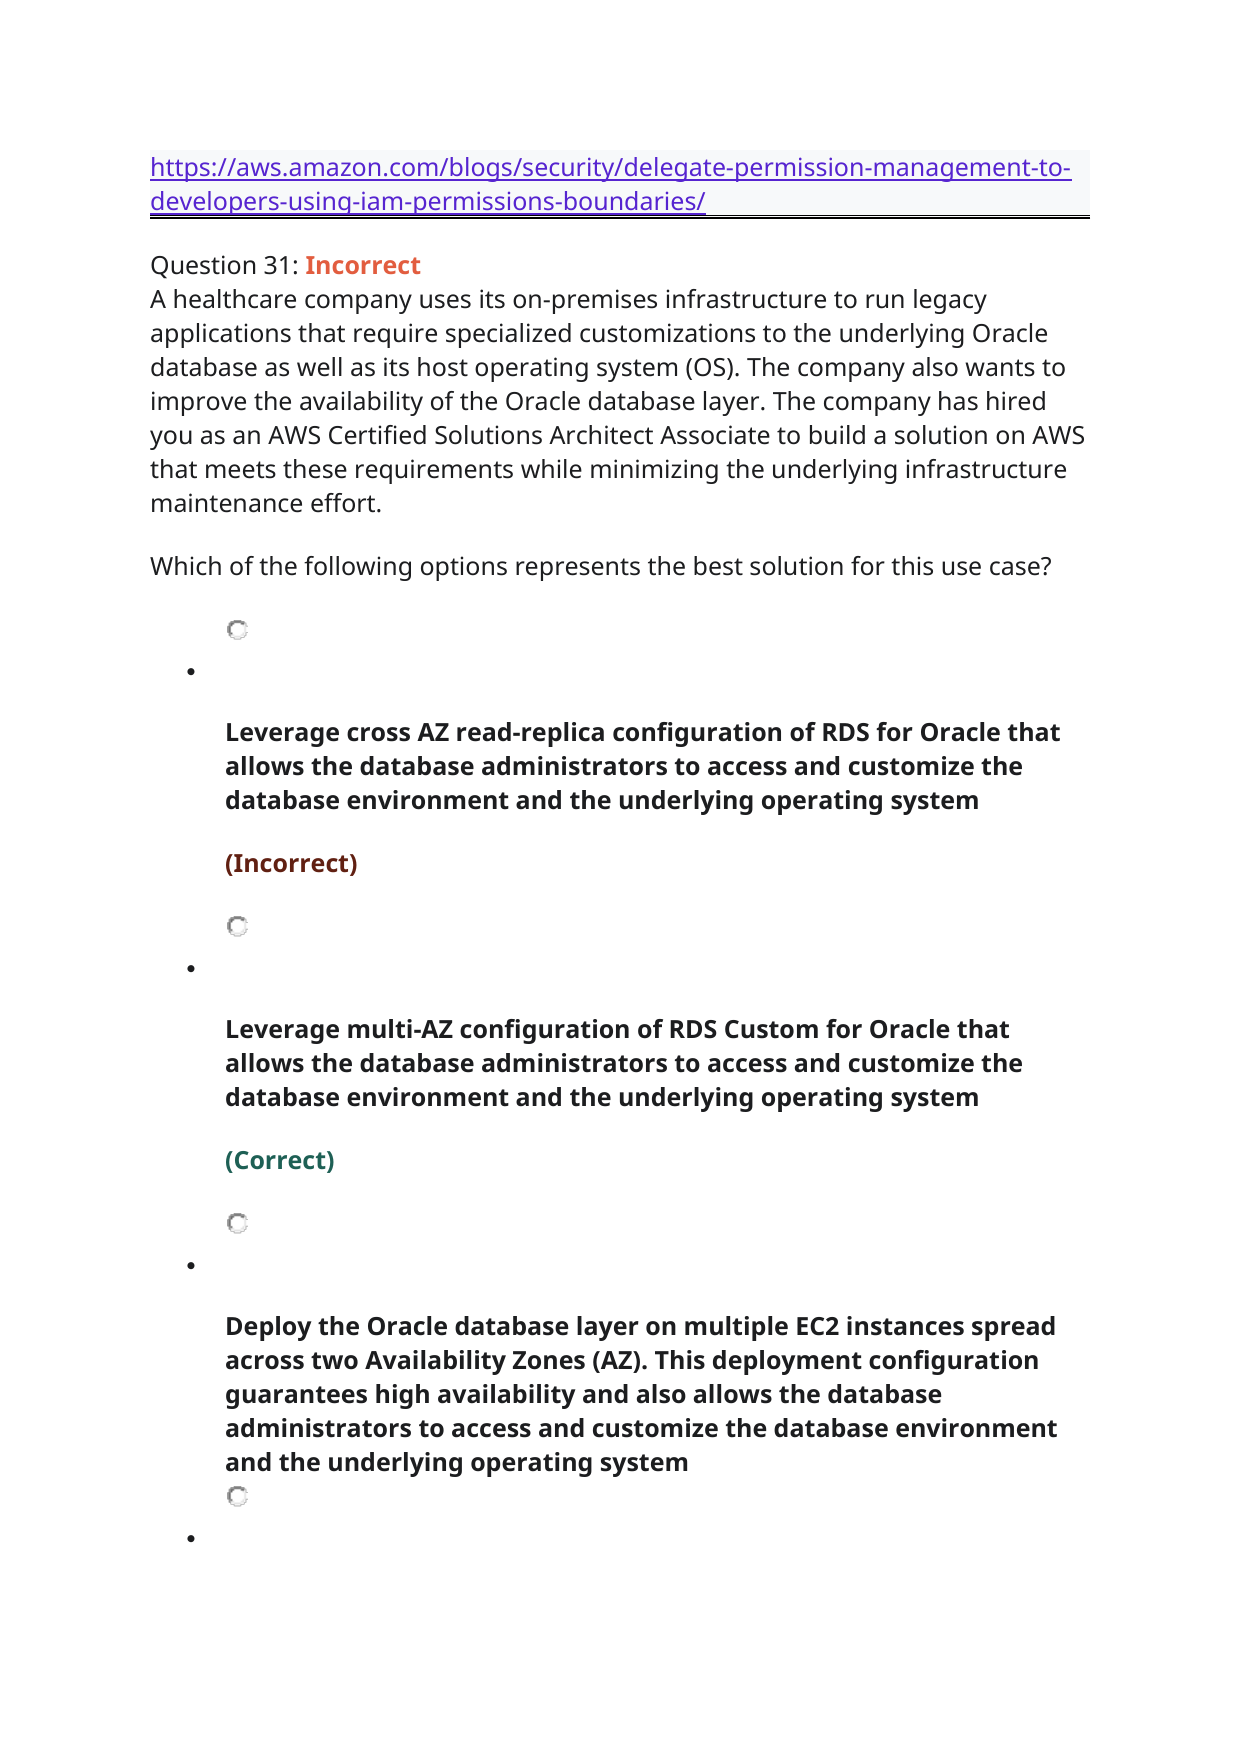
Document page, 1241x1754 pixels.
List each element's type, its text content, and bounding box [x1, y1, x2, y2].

text (Correct) [225, 1143, 1090, 1177]
text Deploy the Oracle database layer on multiple EC2 instances spread across two Availability Zones (AZ). This deployment configuration guarantees high availability and also allows the database administrators to access and customize the database environment and the underlying operating system [225, 1308, 1090, 1479]
text (Incorrect) [225, 846, 1090, 880]
text A healthcare company uses its on-premises infrastructure to run legacy applications that require specialized customizations to the underlying Oracle database as well as its host operating system (OS). The company also wants to improve the availability of the Oracle database layer. The company has hired you as an AWS Certified Solutions Architect Associate to build a solution on AWS that meets these requirements while minimizing the underlying infrastructure maintenance effort. [150, 281, 1090, 520]
text Which of the following options represents the best solution for this use case? [150, 549, 1090, 583]
text Question 31: Incorrect [150, 247, 1090, 281]
text https://aws.amazon.com/blogs/security/delegate-permission-management-to-developers-using-iam-permissions-boundaries/ [150, 150, 1090, 215]
text Leverage cross AZ read-replica configuration of RDS for Oracle that allows the database administrators to access and customize the database environment and the underlying operating system [225, 714, 1090, 817]
text Leverage multi-AZ configuration of RDS Custom for Oracle that allows the database administrators to access and customize the database environment and the underlying operating system [225, 1012, 1090, 1114]
